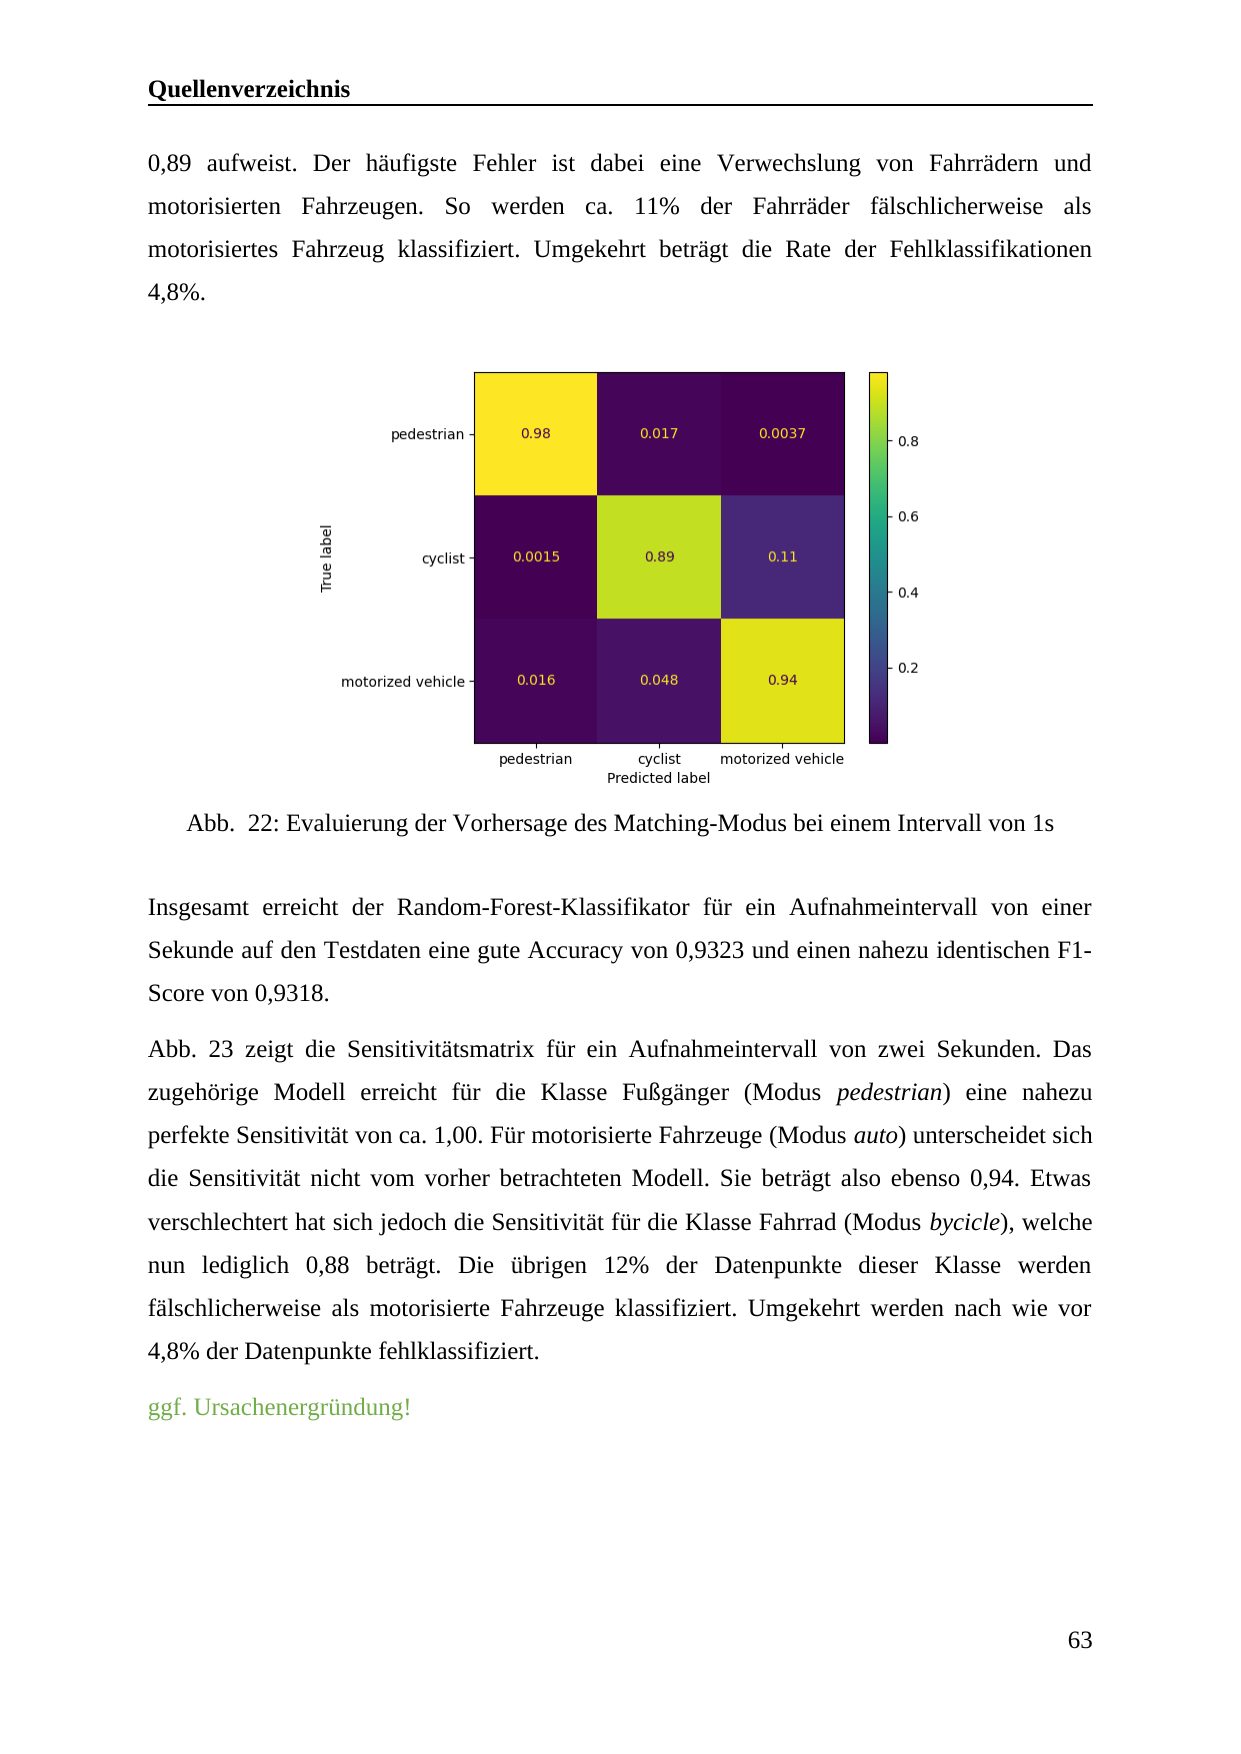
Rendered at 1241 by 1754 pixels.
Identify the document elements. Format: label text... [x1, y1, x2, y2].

text Insgesamt erreicht der Random-Forest-Klassifikator für ein Aufnahmeintervall von einer Sekunde auf den Testdaten eine gute Accuracy von 0,9323 und einen nahezu identischen F1-Score von 0,9318. [148, 892, 1093, 1007]
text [148, 148, 1093, 306]
picture [311, 370, 929, 796]
text Abb. 23 zeigt die Sensitivitätsmatrix für ein Aufnahmeintervall von zwei Sekunden. Das zugehörige Modell erreicht für die Klasse Fußgänger (Modus pedestrian) eine nahezu perfekte Sensitivität von ca. 1,00. Für motorisierte Fahrzeuge (Modus auto) unterscheidet sich die Sensitivität nicht vom vorher betrachteten Modell. Sie beträgt also ebenso 0,94. Etwas verschlechtert hat sich jedoch die Sensitivität für die Klasse Fahrrad (Modus bycicle), welche nun lediglich 0,88 beträgt. Die übrigen 12% der Datenpunkte dieser Klasse werden fälschlicherweise als motorisierte Fahrzeuge klassifiziert. Umgekehrt werden nach wie vor 4,8% der Datenpunkte fehlklassifiziert. [148, 1034, 1093, 1365]
text ggf. Ursachenergründung! [148, 1392, 1093, 1420]
